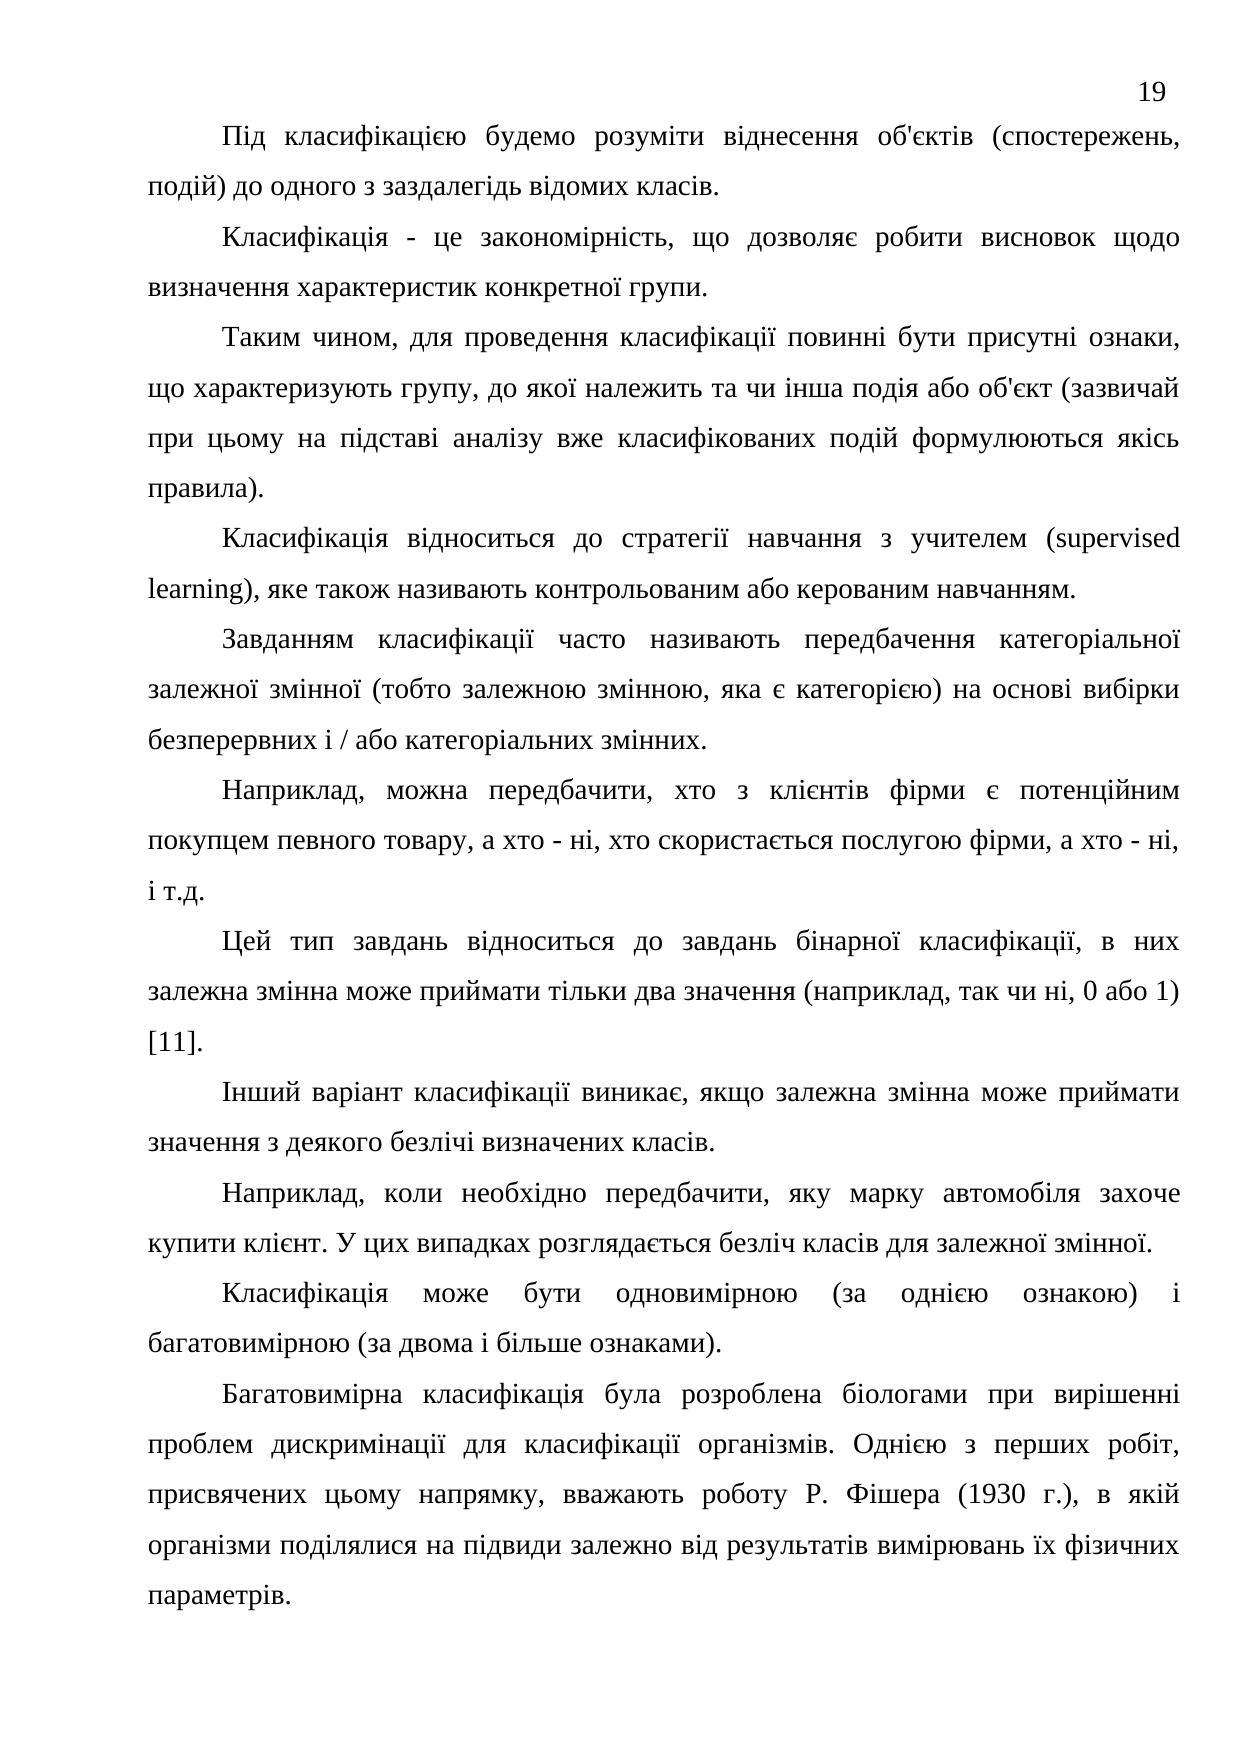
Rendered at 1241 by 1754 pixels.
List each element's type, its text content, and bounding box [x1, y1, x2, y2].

text Класифікація - це закономірність, що дозволяє робити висновок щодо визначення характеристик конкретної групи. [148, 219, 1181, 303]
text Наприклад, можна передбачити, хто з клієнтів фірми є потенційним покупцем певного товару, а хто - ні, хто скористається послугою фірми, а хто - ні, і т.д. [148, 772, 1181, 906]
text Наприклад, коли необхідно передбачити, яку марку автомобіля захоче купити клієнт. У цих випадках розглядається безліч класів для залежної змінної. [148, 1175, 1181, 1258]
text Класифікація може бути одновимірною (за однією ознакою) і багатовимірною (за двома і більше ознаками). [148, 1275, 1181, 1359]
text Інший варіант класифікації виникає, якщо залежна змінна може приймати значення з деякого безлічі визначених класів. [148, 1074, 1181, 1158]
text Цей тип завдань відноситься до завдань бінарної класифікації, в них залежна змінна може приймати тільки два значення (наприклад, так чи ні, 0 або 1) [11]. [148, 923, 1181, 1057]
text Завданням класифікації часто називають передбачення категоріальної залежної змінної (тобто залежною змінною, яка є категорією) на основі вибірки безперервних і / або категоріальних змінних. [148, 621, 1181, 755]
text Класифікація відноситься до стратегії навчання з учителем (supervised learning), яке також називають контрольованим або керованим навчанням. [148, 521, 1181, 604]
text Таким чином, для проведення класифікації повинні бути присутні ознаки, що характеризують групу, до якої належить та чи інша подія або об'єкт (зазвичай при цьому на підставі аналізу вже класифікованих подій формулюються якісь правила). [148, 319, 1181, 504]
text Під класифікацією будемо розуміти віднесення об'єктів (спостережень, подій) до одного з заздалегідь відомих класів. [148, 118, 1181, 202]
text Багатовимірна класифікація була розроблена біологами при вирішенні проблем дискримінації для класифікації організмів. Однією з перших робіт, присвячених цьому напрямку, вважають роботу Р. Фішера (1930 г.), в якій організми поділялися на підвиди залежно від результатів вимірювань їх фізичних параметрів. [148, 1376, 1181, 1611]
